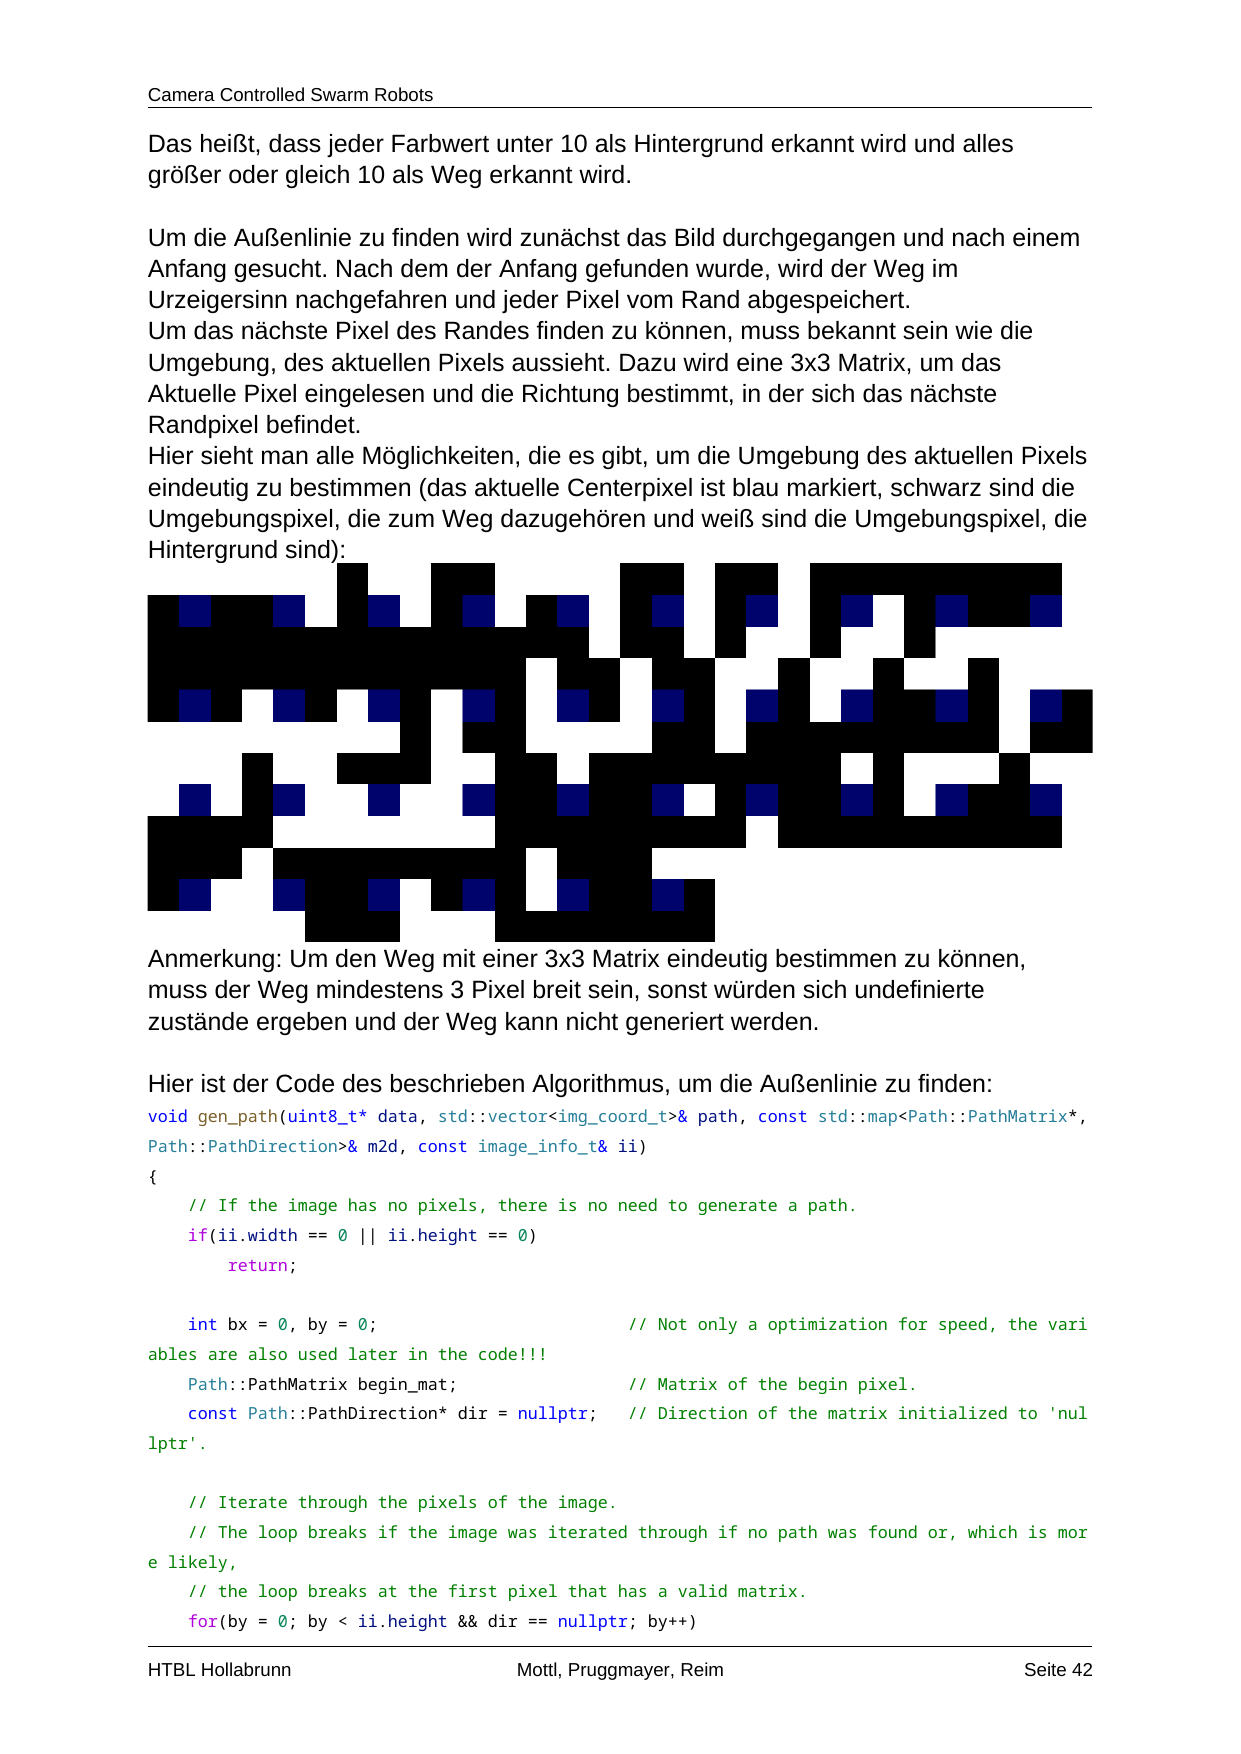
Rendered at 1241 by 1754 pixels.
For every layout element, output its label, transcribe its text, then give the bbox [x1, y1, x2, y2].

text if(ii.width == 0 || ii.height == 0) [148, 1217, 1092, 1246]
text Path::PathMatrix begin_mat; // Matrix of the begin pixel. [148, 1365, 1092, 1395]
text Das heißt, dass jeder Farbwert unter 10 als Hintergrund erkannt wird und alles größer oder gleich 10 als Weg erkannt wird. [148, 126, 1092, 189]
text // the loop breaks at the first pixel that has a valid matrix. [148, 1573, 1092, 1603]
picture [147, 563, 1093, 942]
text int bx = 0, by = 0; // Not only a optimization for speed, the variables are also used later in the code!!! [148, 1306, 1092, 1365]
text { [148, 1157, 1092, 1187]
text for(by = 0; by < ii.height && dir == nullptr; by++) [148, 1603, 1092, 1632]
text // If the image has no pixels, there is no need to generate a path. [148, 1187, 1092, 1217]
text Anmerkung: Um den Weg mit einer 3x3 Matrix eindeutig bestimmen zu können, muss der Weg mindestens 3 Pixel breit sein, sonst würden sich undefinierte zustände ergeben und der Weg kann nicht generiert werden. [148, 942, 1092, 1036]
text const Path::PathDirection* dir = nullptr; // Direction of the matrix initialized to 'nullptr'. [148, 1395, 1092, 1454]
text Hier sieht man alle Möglichkeiten, die es gibt, um die Umgebung des aktuellen Pixels eindeutig zu bestimmen (das aktuelle Centerpixel ist blau markiert, schwarz sind die Umgebungspixel, die zum Weg dazugehören und weiß sind die Umgebungspixel, die Hintergrund sind): [148, 439, 1092, 563]
text return; [148, 1246, 1092, 1276]
text void gen_path(uint8_t* data, std::vector<img_coord_t>& path, const std::map<Path::PathMatrix*, Path::PathDirection>& m2d, const image_info_t& ii) [148, 1098, 1092, 1157]
text Um das nächste Pixel des Randes finden zu können, muss bekannt sein wie die Umgebung, des aktuellen Pixels aussieht. Dazu wird eine 3x3 Matrix, um das Aktuelle Pixel eingelesen und die Richtung bestimmt, in der sich das nächste Randpixel befindet. [148, 314, 1092, 439]
text Hier ist der Code des beschrieben Algorithmus, um die Außenlinie zu finden: [148, 1067, 1092, 1098]
text // Iterate through the pixels of the image. [148, 1484, 1092, 1514]
text Um die Außenlinie zu finden wird zunächst das Bild durchgegangen und nach einem Anfang gesucht. Nach dem der Anfang gefunden wurde, wird der Weg im Urzeigersinn nachgefahren und jeder Pixel vom Rand abgespeichert. [148, 220, 1092, 314]
text // The loop breaks if the image was iterated through if no path was found or, which is more likely, [148, 1514, 1092, 1573]
